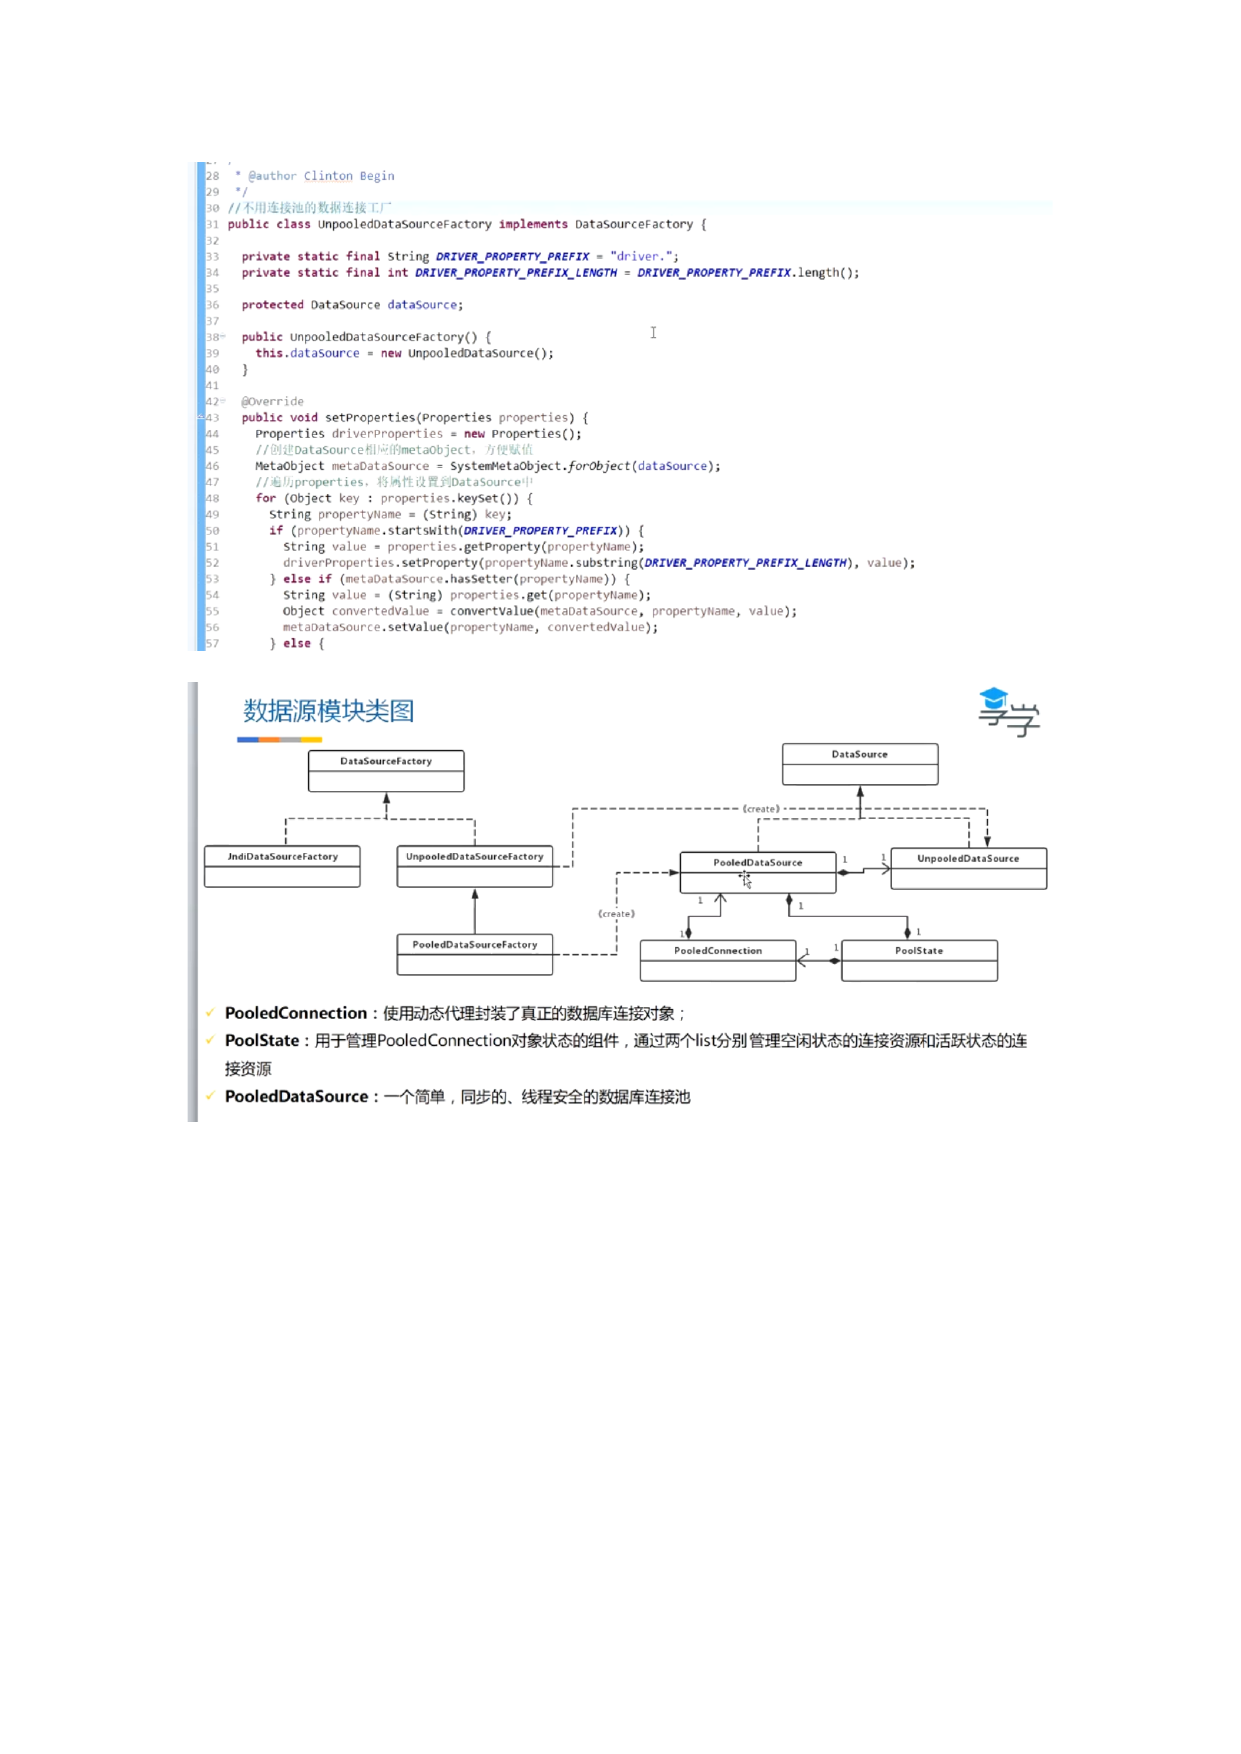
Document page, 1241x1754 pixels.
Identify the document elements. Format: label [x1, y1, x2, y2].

picture [187, 682, 1053, 1122]
picture [187, 162, 1053, 651]
